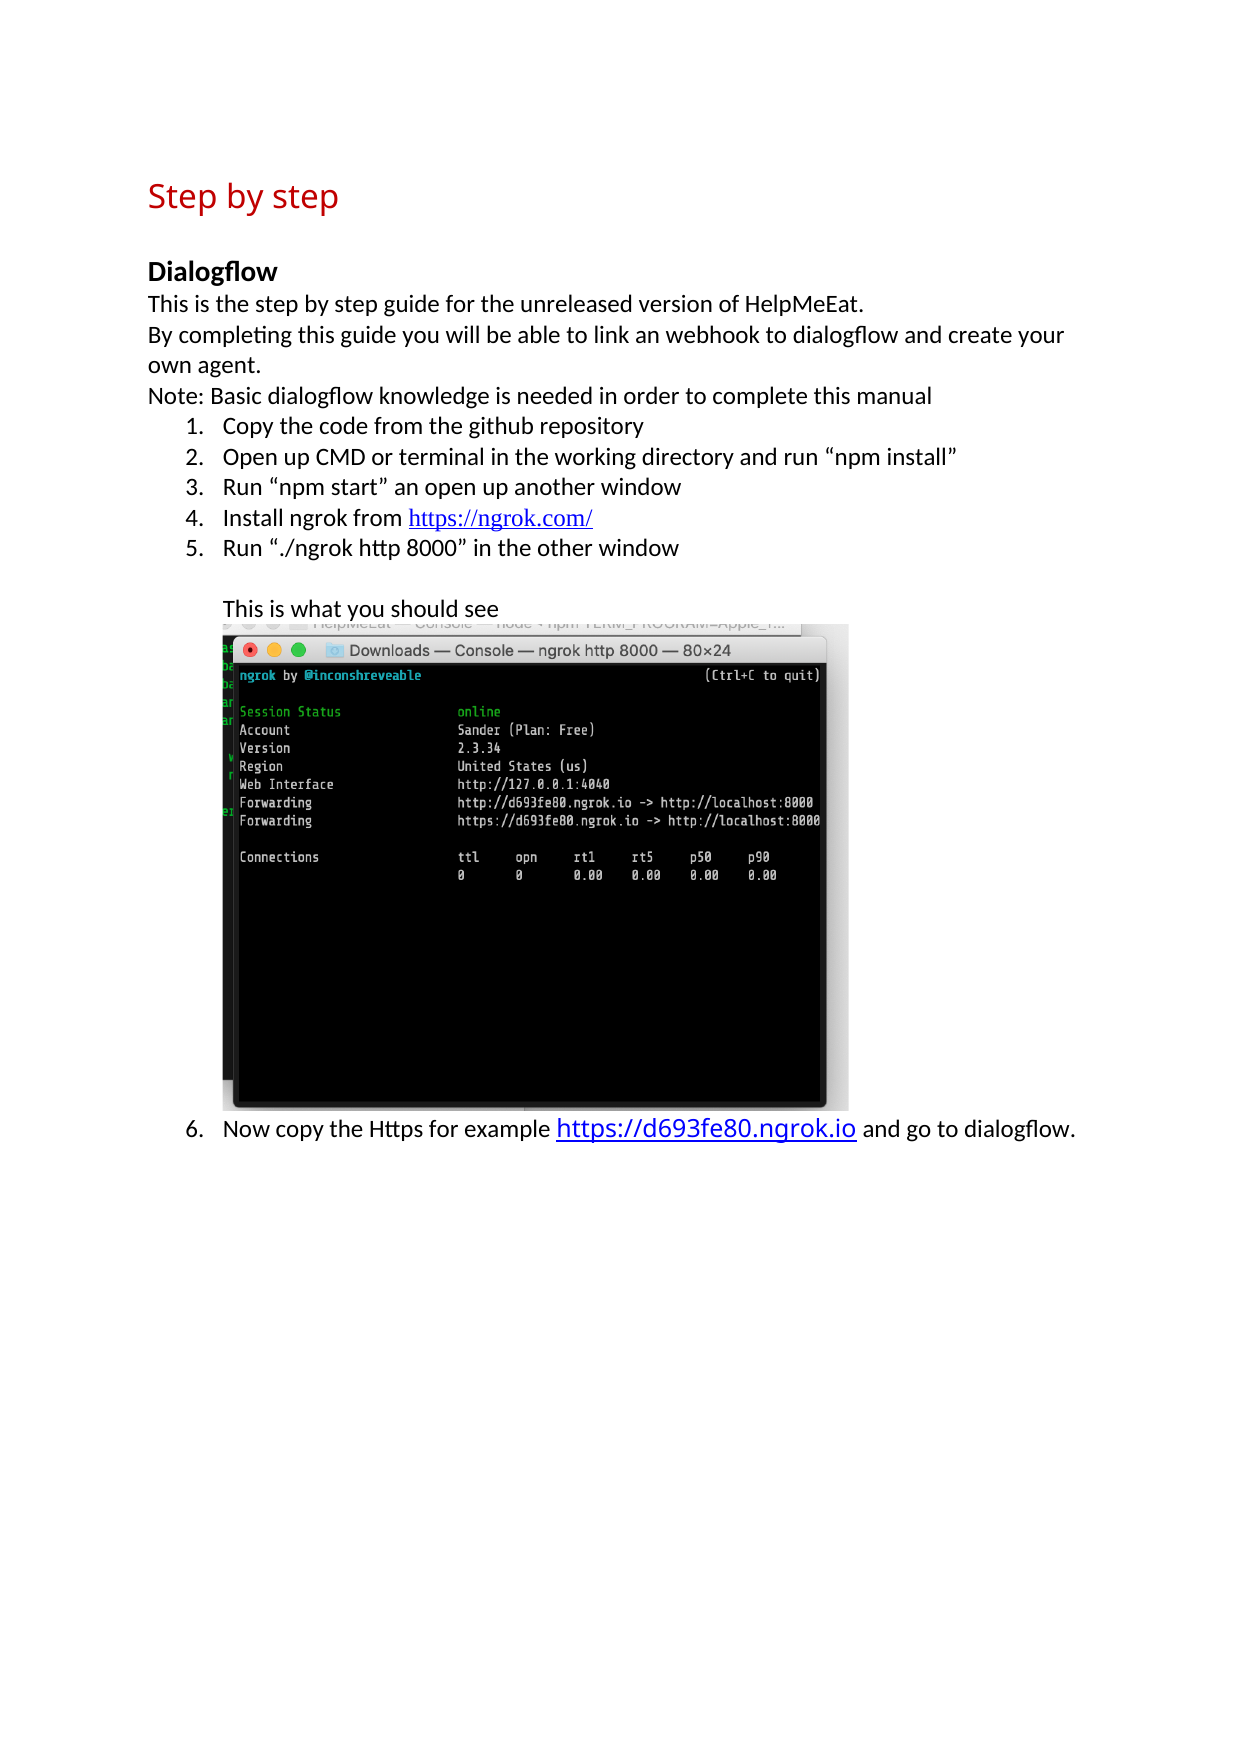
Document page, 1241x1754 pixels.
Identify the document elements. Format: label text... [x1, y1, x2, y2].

list Run “./ngrok http 8000” in the other window [185, 532, 1093, 563]
subtitle Step by step [148, 173, 1093, 218]
text This is the step by step guide for the unreleased version of HelpMeEat. [148, 288, 1093, 319]
list Run “npm start” an open up another window [185, 471, 1093, 502]
picture [222, 624, 849, 1111]
text Note: Basic dialogflow knowledge is needed in order to complete this manual [148, 380, 1093, 410]
list Open up CMD or terminal in the working directory and run “npm install” [185, 441, 1093, 471]
list This is what you should see [223, 593, 1093, 624]
list Now copy the Https for example https://d693fe80.ngrok.io and go to dialogflow. [185, 1111, 1093, 1145]
subtitle Dialogflow [148, 253, 1093, 288]
text By completing this guide you will be able to link an webhook to dialogflow and create your own agent. [148, 319, 1093, 380]
list Install ngrok from https://ngrok.com/ [185, 502, 1093, 532]
list Copy the code from the github repository [185, 410, 1093, 441]
